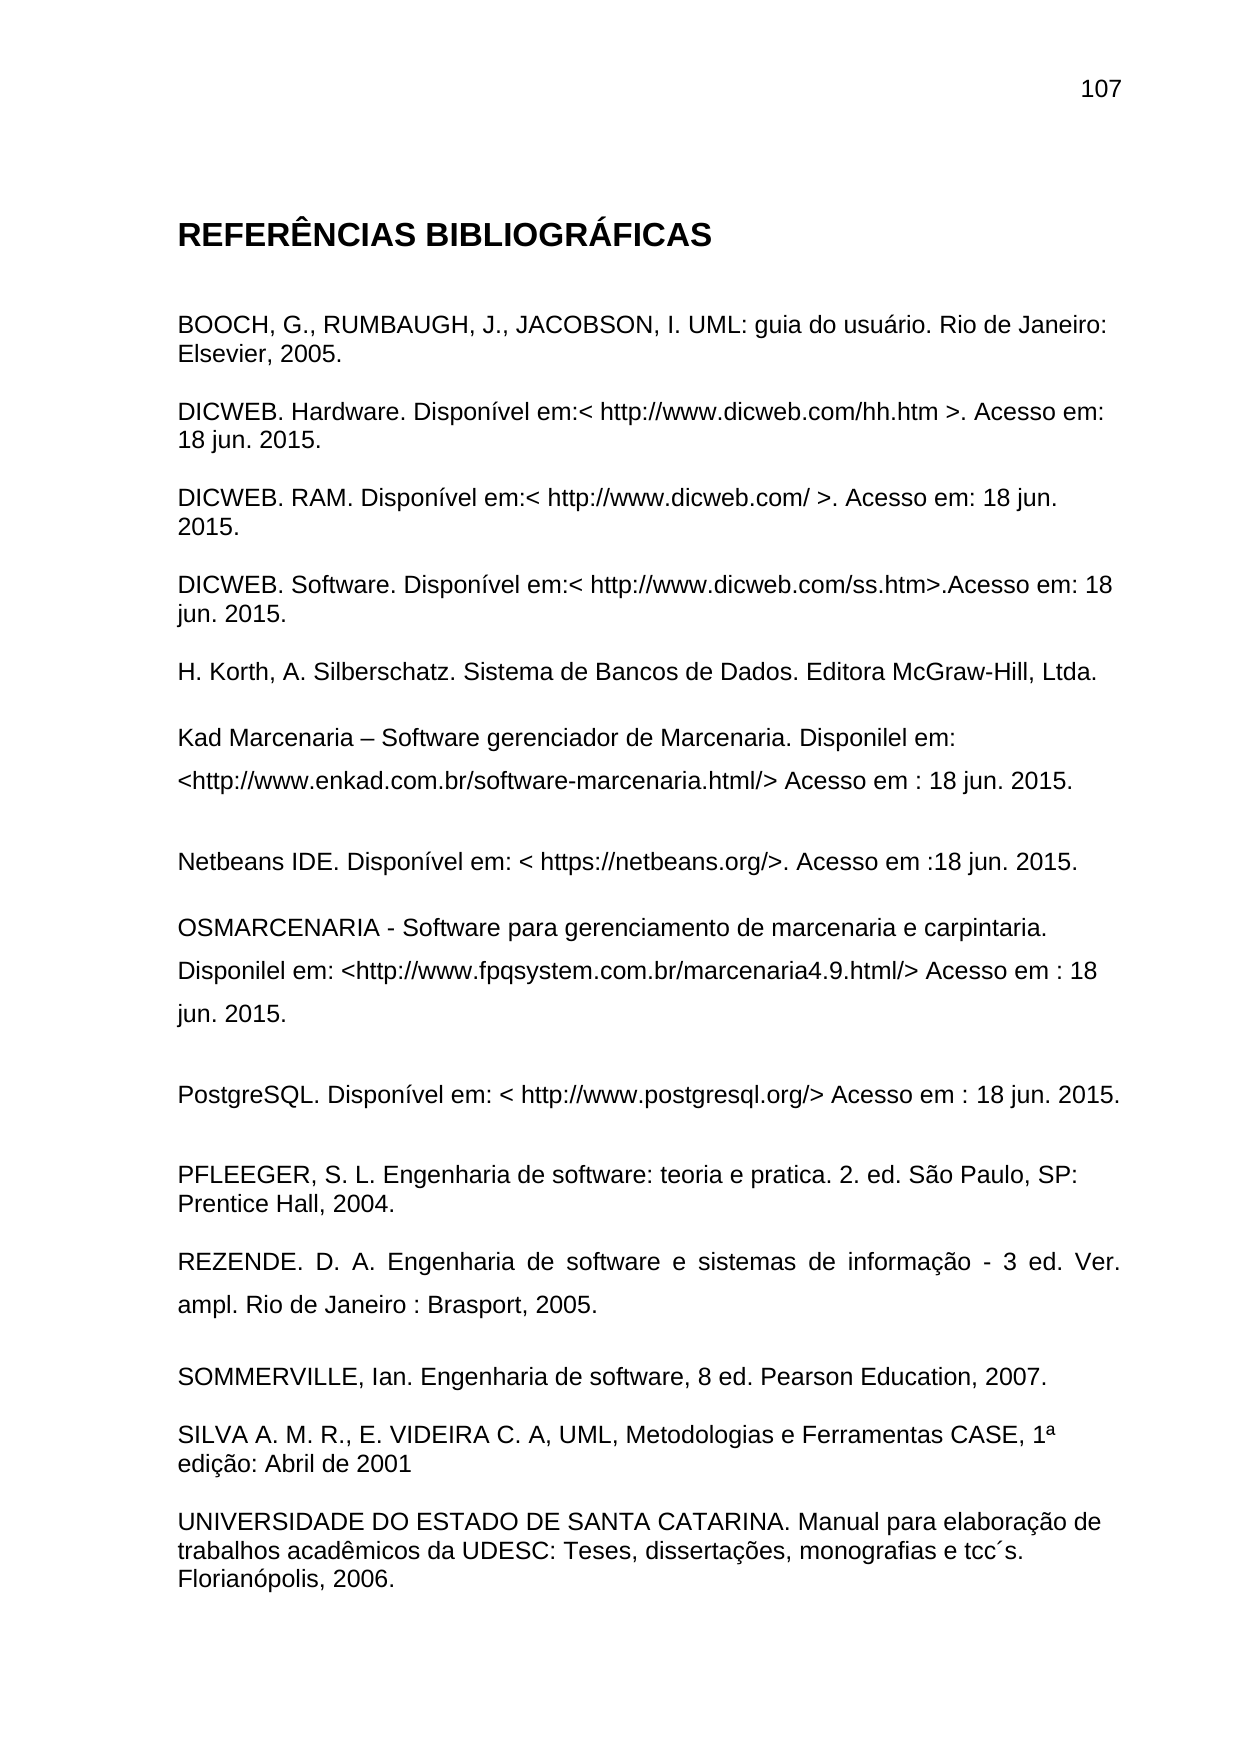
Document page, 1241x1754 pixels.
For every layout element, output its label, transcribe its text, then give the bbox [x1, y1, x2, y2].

text SILVA A. M. R., E. VIDEIRA C. A, UML, Metodologias e Ferramentas CASE, 1ª edição: Abril de 2001 [177, 1420, 1122, 1478]
text PostgreSQL. Disponível em: < http://www.postgresql.org/> Acesso em : 18 jun. 2015. [177, 1079, 1122, 1108]
text Kad Marcenaria – Software gerenciador de Marcenaria. Disponilel em: <http://www.enkad.com.br/software-marcenaria.html/> Acesso em : 18 jun. 2015. [177, 723, 1122, 794]
text SOMMERVILLE, Ian. Engenharia de software, 8 ed. Pearson Education, 2007. [177, 1362, 1122, 1391]
text BOOCH, G., RUMBAUGH, J., JACOBSON, I. UML: guia do usuário. Rio de Janeiro: Elsevier, 2005. [177, 310, 1122, 367]
text DICWEB. Software. Disponível em:< http://www.dicweb.com/ss.htm>.Acesso em: 18 jun. 2015. [177, 570, 1122, 627]
text DICWEB. Hardware. Disponível em:< http://www.dicweb.com/hh.htm >. Acesso em: 18 jun. 2015. [177, 396, 1122, 454]
text H. Korth, A. Silberschatz. Sistema de Bancos de Dados. Editora McGraw-Hill, Ltda. [177, 656, 1122, 685]
text UNIVERSIDADE DO ESTADO DE SANTA CATARINA. Manual para elaboração de trabalhos acadêmicos da UDESC: Teses, dissertações, monografias e tcc´s. Florianópolis, 2006. [177, 1507, 1122, 1593]
text OSMARCENARIA - Software para gerenciamento de marcenaria e carpintaria. Disponilel em: <http://www.fpqsystem.com.br/marcenaria4.9.html/> Acesso em : 18 jun. 2015. [177, 913, 1122, 1028]
text Netbeans IDE. Disponível em: < https://netbeans.org/>. Acesso em :18 jun. 2015. [177, 846, 1122, 875]
text DICWEB. RAM. Disponível em:< http://www.dicweb.com/ >. Acesso em: 18 jun. 2015. [177, 483, 1122, 541]
text PFLEEGER, S. L. Engenharia de software: teoria e pratica. 2. ed. São Paulo, SP: Prentice Hall, 2004. [177, 1160, 1122, 1218]
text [177, 215, 1122, 253]
text REZENDE. D. A. Engenharia de software e sistemas de informação - 3 ed. Ver. ampl. Rio de Janeiro : Brasport, 2005. [177, 1247, 1122, 1319]
